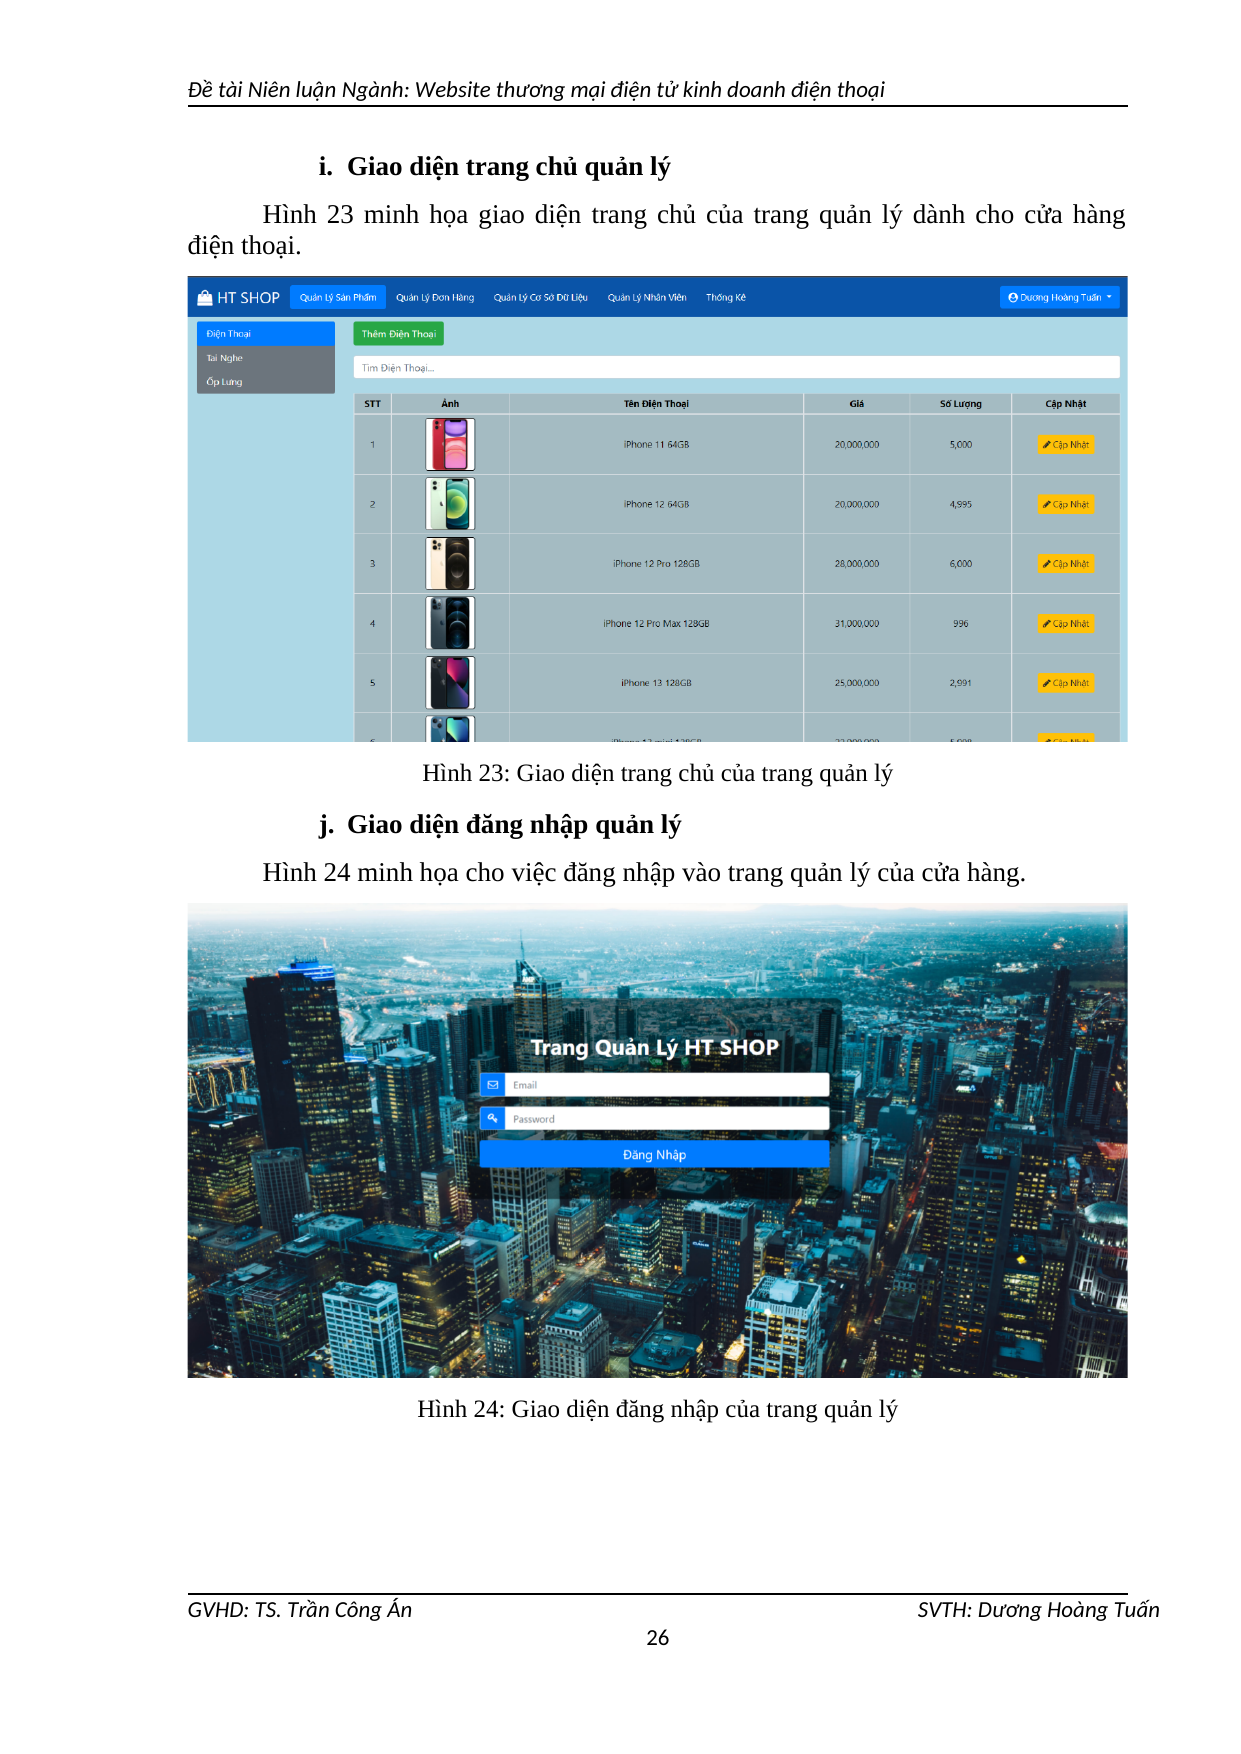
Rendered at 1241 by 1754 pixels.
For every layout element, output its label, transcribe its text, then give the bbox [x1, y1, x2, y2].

text Hình 23 minh họa giao diện trang chủ của trang quản lý dành cho cửa hàng điện thoại. [187, 198, 1128, 260]
text Hình 24: Giao diện đăng nhập của trang quản lý [187, 1394, 1128, 1423]
text Hình 23: Giao diện trang chủ của trang quản lý [187, 758, 1128, 787]
list Giao diện đăng nhập quản lý [319, 808, 1128, 839]
picture [187, 903, 1128, 1378]
list Giao diện trang chủ quản lý [319, 150, 1128, 181]
text Hình 24 minh họa cho việc đăng nhập vào trang quản lý của cửa hàng. [187, 856, 1128, 887]
picture [187, 276, 1128, 742]
